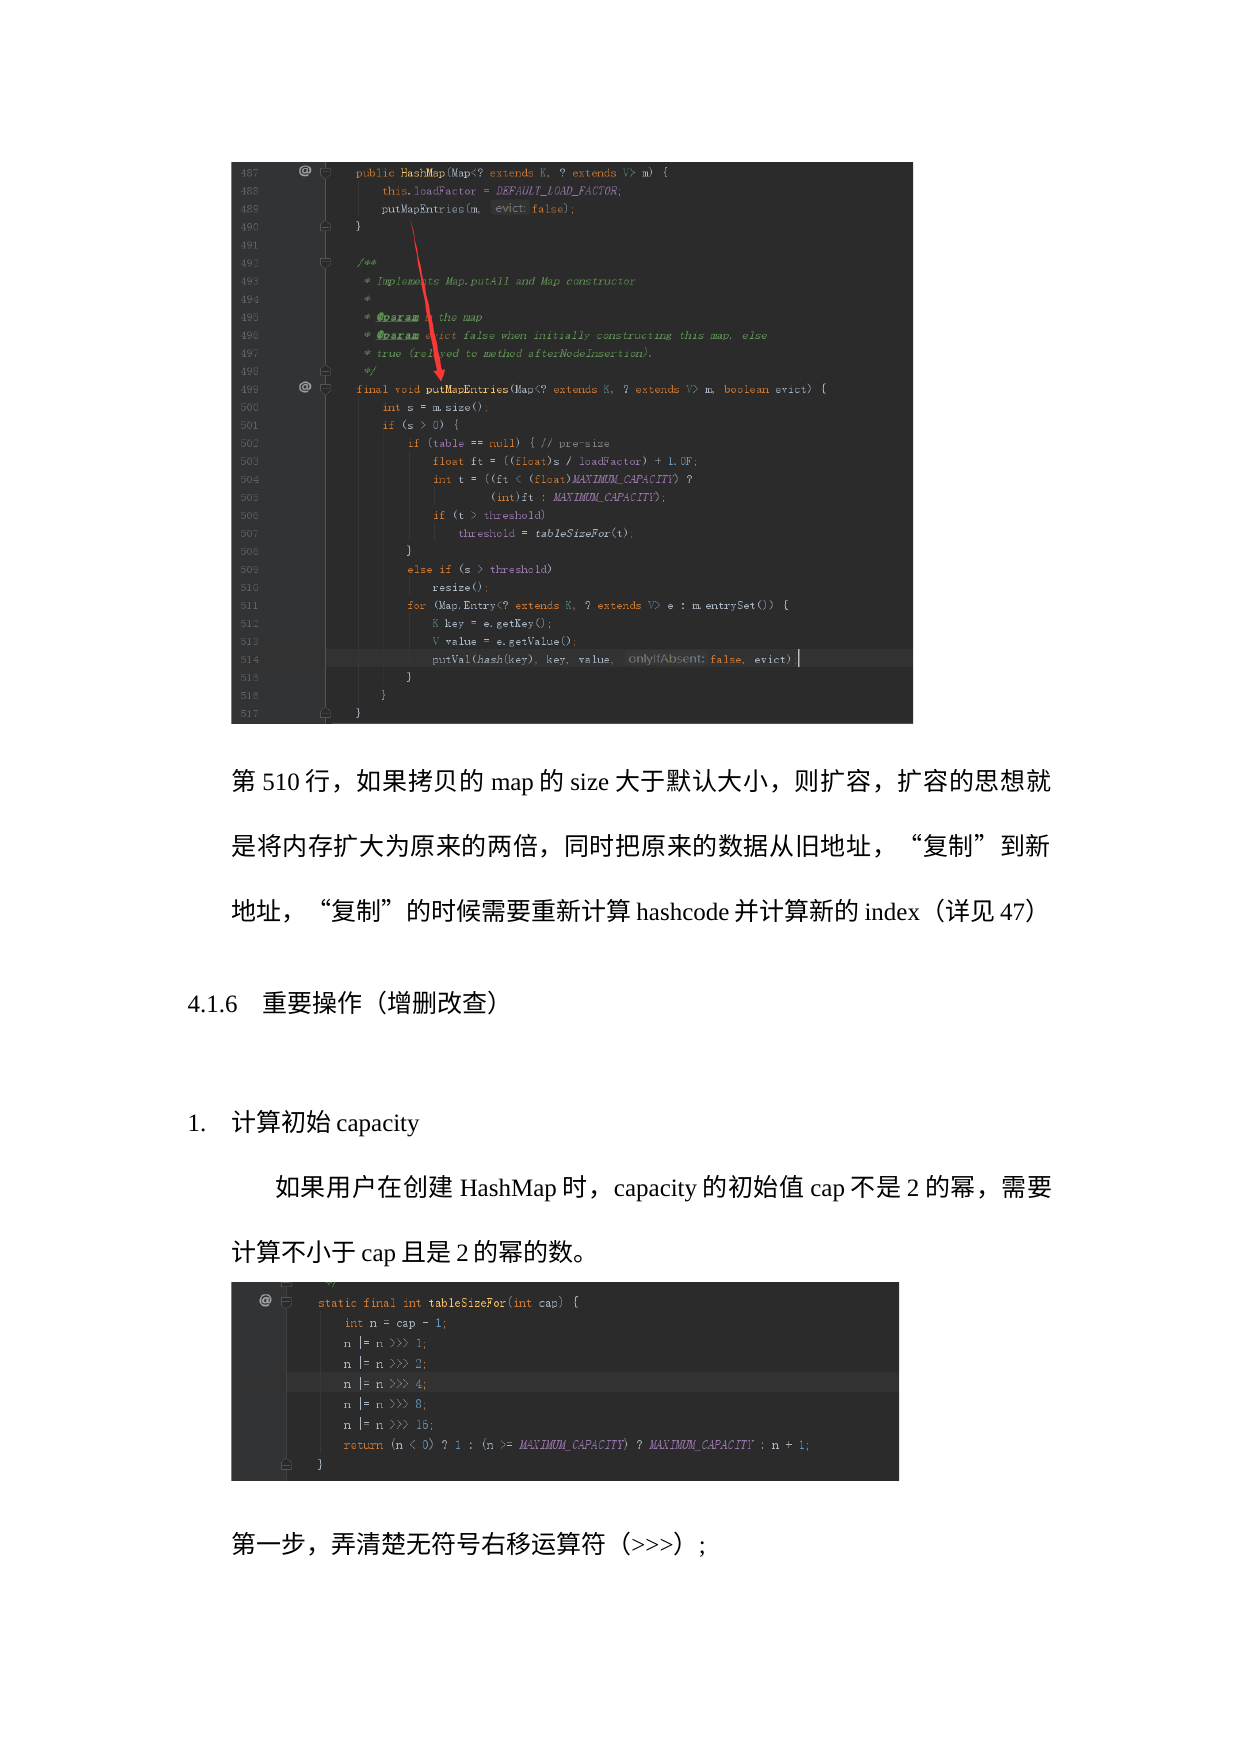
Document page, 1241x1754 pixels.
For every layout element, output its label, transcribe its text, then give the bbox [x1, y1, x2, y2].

subtitle 重要操作（增删改查） [187, 969, 1053, 1034]
list 如果用户在创建HashMap时，capacity的初始值cap不是2的幂，需要计算不小于cap且是2的幂的数。 [231, 1153, 1053, 1283]
picture [231, 162, 914, 724]
picture [231, 1282, 900, 1481]
list 计算初始capacity [187, 1088, 1053, 1153]
list 第一步，弄清楚无符号右移运算符（>>>）; [231, 1510, 1053, 1575]
list 第510行，如果拷贝的map的size大于默认大小，则扩容，扩容的思想就是将内存扩大为原来的两倍，同时把原来的数据从旧地址，“复制”到新地址，“复制”的时候需要重新计算hashcode并计算新的index（详见10） [231, 747, 1053, 942]
